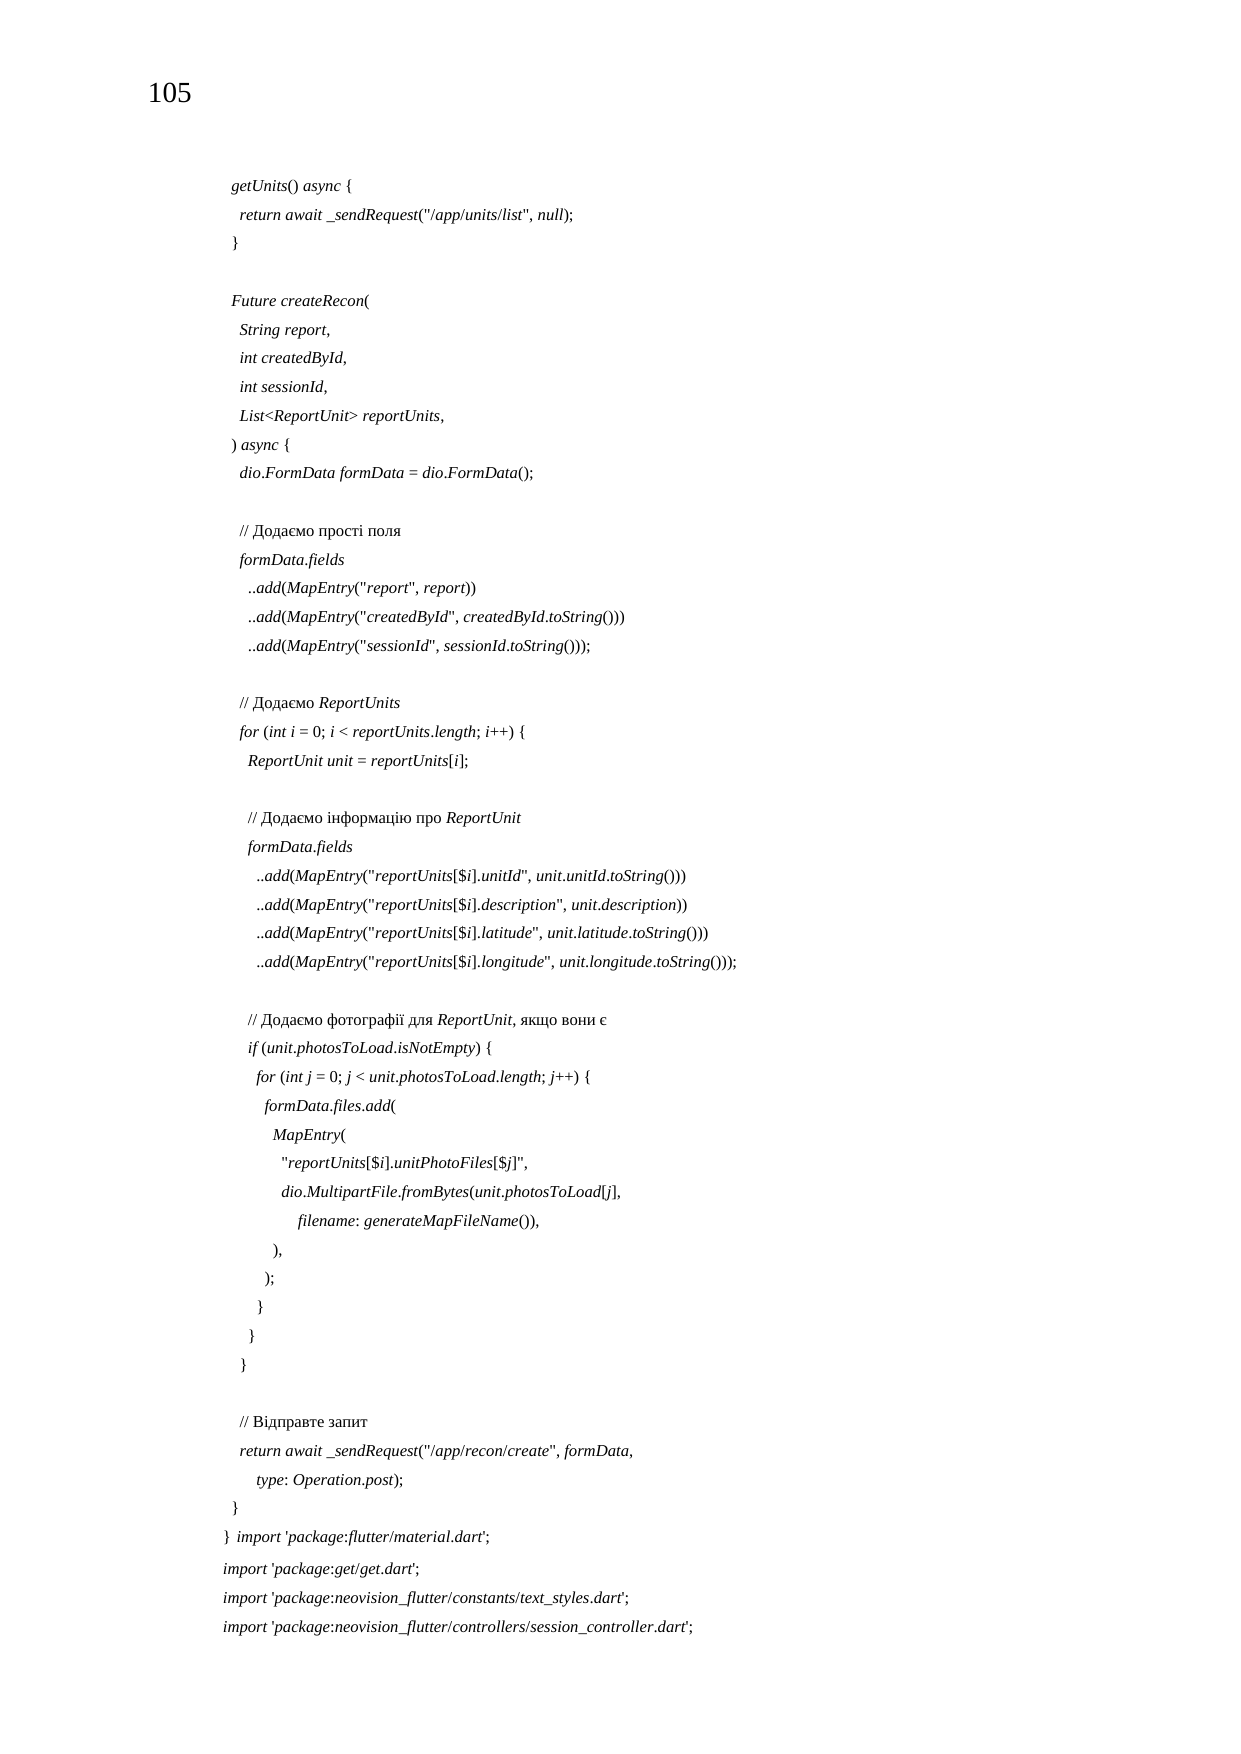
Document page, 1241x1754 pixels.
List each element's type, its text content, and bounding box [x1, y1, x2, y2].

list ..add(MapEntry("reportUnits[$i].unitId", unit.unitId.toString())) [223, 866, 1152, 885]
list import 'package:neovision_flutter/controllers/session_controller.dart'; [223, 1617, 1152, 1636]
list ..add(MapEntry("createdById", createdById.toString())) [223, 607, 1152, 626]
list } [223, 1498, 1152, 1517]
list String report, [223, 319, 1152, 338]
list dio.FormData formData = dio.FormData(); [223, 463, 1152, 482]
list import 'package:neovision_flutter/constants/text_styles.dart'; [223, 1588, 1152, 1607]
list type: Operation.post); [223, 1469, 1152, 1488]
list dio.MultipartFile.fromBytes(unit.photosToLoad[j], [223, 1182, 1152, 1201]
list ReportUnit unit = reportUnits[i]; [223, 751, 1152, 770]
list formData.fields [223, 549, 1152, 568]
list for (int j = 0; j < unit.photosToLoad.length; j++) { [223, 1067, 1152, 1086]
list } import 'package:flutter/material.dart'; [223, 1527, 1152, 1546]
list } [223, 1326, 1152, 1345]
list ..add(MapEntry("reportUnits[$i].longitude", unit.longitude.toString())); [223, 952, 1152, 971]
list "reportUnits[$i].unitPhotoFiles[$j]", [223, 1153, 1152, 1172]
list if (unit.photosToLoad.isNotEmpty) { [223, 1038, 1152, 1057]
list formData.files.add( [223, 1096, 1152, 1115]
list for (int i = 0; i < reportUnits.length; i++) { [223, 722, 1152, 741]
list ..add(MapEntry("report", report)) [223, 578, 1152, 597]
list Future createRecon( [223, 291, 1152, 310]
list // Відправте запит [223, 1412, 1152, 1431]
list int createdById, [223, 348, 1152, 367]
list return await _sendRequest("/app/recon/create", formData, [223, 1441, 1152, 1460]
list int sessionId, [223, 377, 1152, 396]
list } [223, 1297, 1152, 1316]
list // Додаємо ReportUnits [223, 693, 1152, 712]
list List<ReportUnit> reportUnits, [223, 406, 1152, 425]
list // Додаємо прості поля [223, 521, 1152, 540]
list } [223, 233, 1152, 252]
list ) async { [223, 434, 1152, 453]
list ..add(MapEntry("reportUnits[$i].description", unit.description)) [223, 894, 1152, 913]
list ); [223, 1268, 1152, 1287]
list formData.fields [223, 837, 1152, 856]
list ..add(MapEntry("reportUnits[$i].latitude", unit.latitude.toString())) [223, 923, 1152, 942]
list filename: generateMapFileName()), [223, 1211, 1152, 1230]
list // Додаємо фотографії для ReportUnit, якщо вони є [223, 1009, 1152, 1028]
list getUnits() async { [223, 176, 1152, 195]
list ..add(MapEntry("sessionId", sessionId.toString())); [223, 636, 1152, 655]
list // Додаємо інформацію про ReportUnit [223, 808, 1152, 827]
list return await _sendRequest("/app/units/list", null); [223, 204, 1152, 223]
list import 'package:get/get.dart'; [223, 1559, 1152, 1578]
list MapEntry( [223, 1124, 1152, 1143]
list ), [223, 1239, 1152, 1258]
list } [223, 1354, 1152, 1373]
